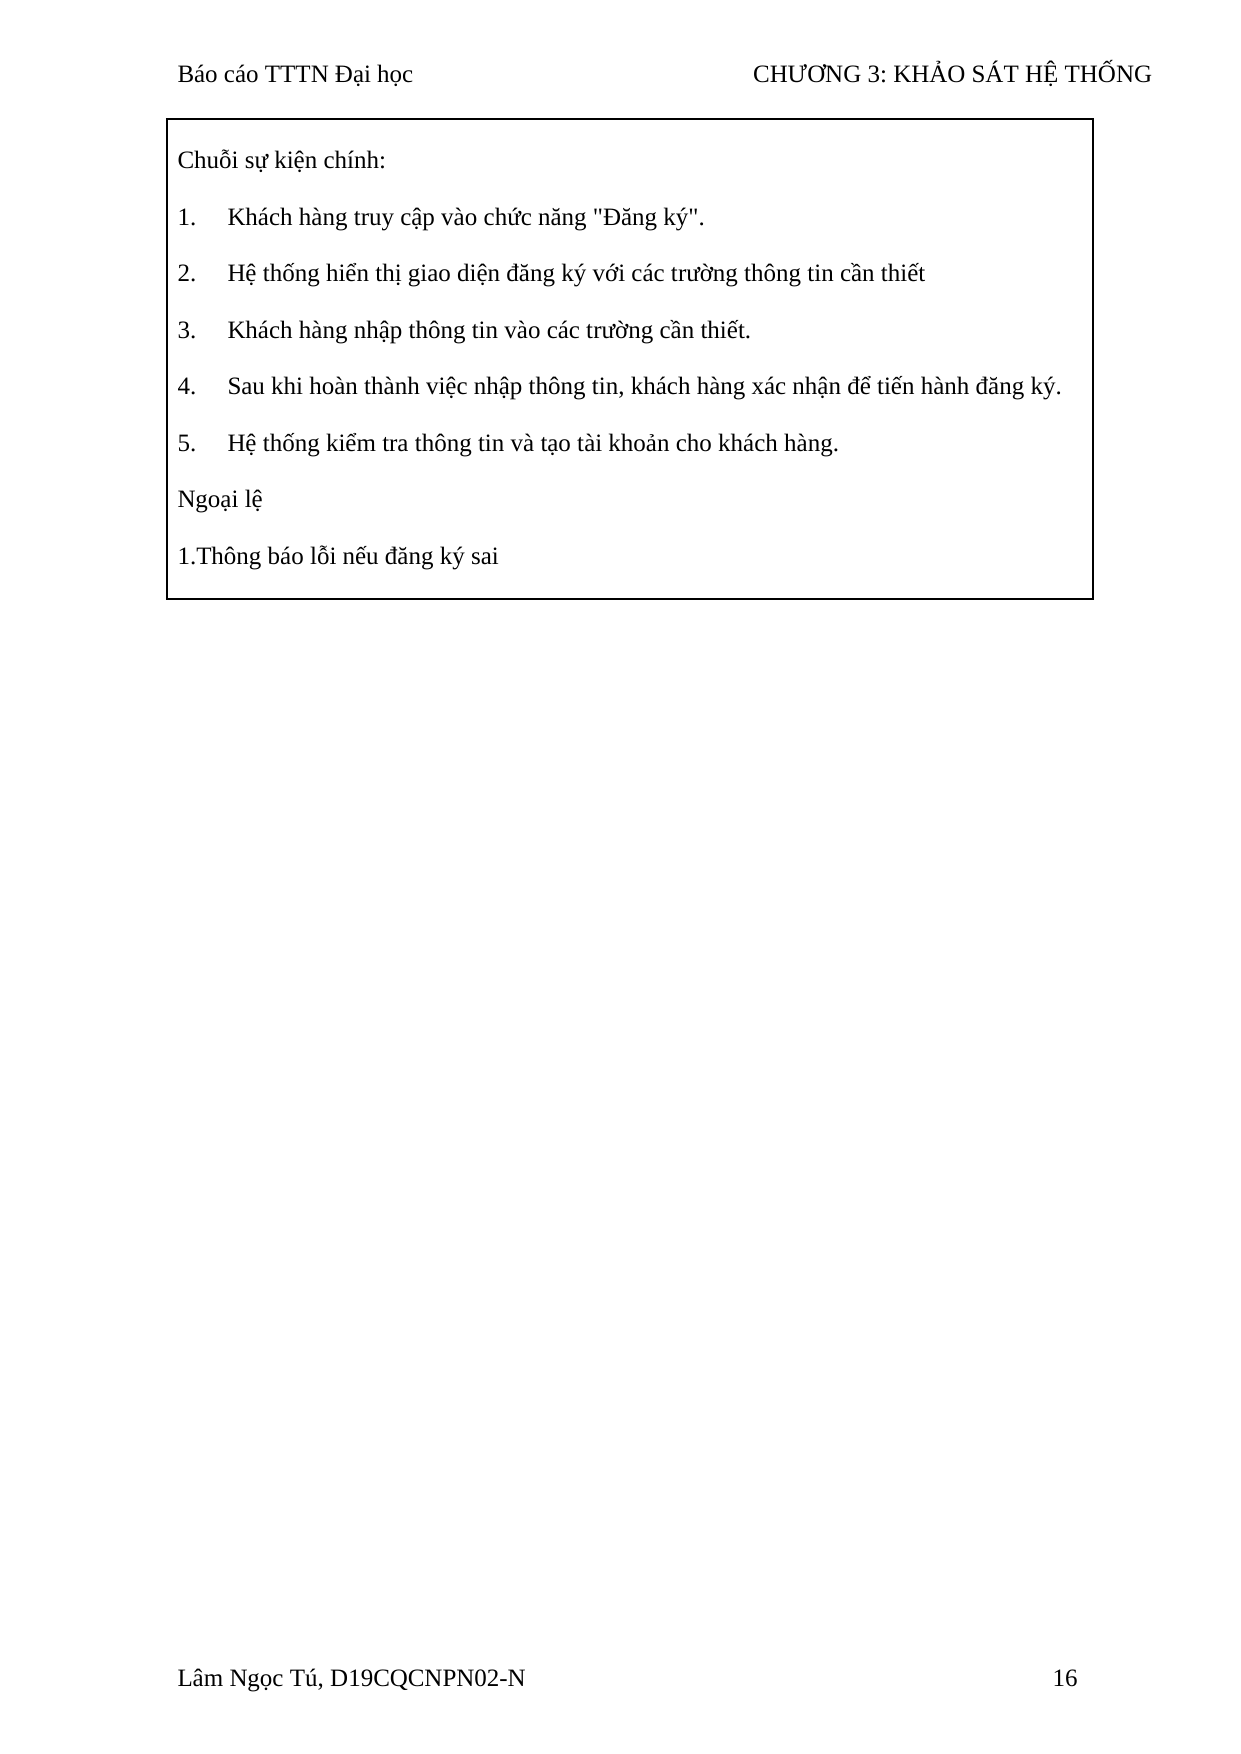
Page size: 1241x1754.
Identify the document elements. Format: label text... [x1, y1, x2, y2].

table_cell Chuỗi sự kiện chính: 1. Khách hàng truy cập vào chức năng "Đăng ký". 2. Hệ thống hiển thị giao diện đăng ký với các trường thông tin cần thiết 3. Khách hàng nhập thông tin vào các trường cần thiết. 4. Sau khi hoàn thành việc nhập thông tin, khách hàng xác nhận để tiến hành đăng ký. 5. Hệ thống kiểm tra thông tin và tạo tài khoản cho khách hàng. Ngoại lệ 1.Thông báo lỗi nếu đăng ký sai [168, 120, 1092, 598]
